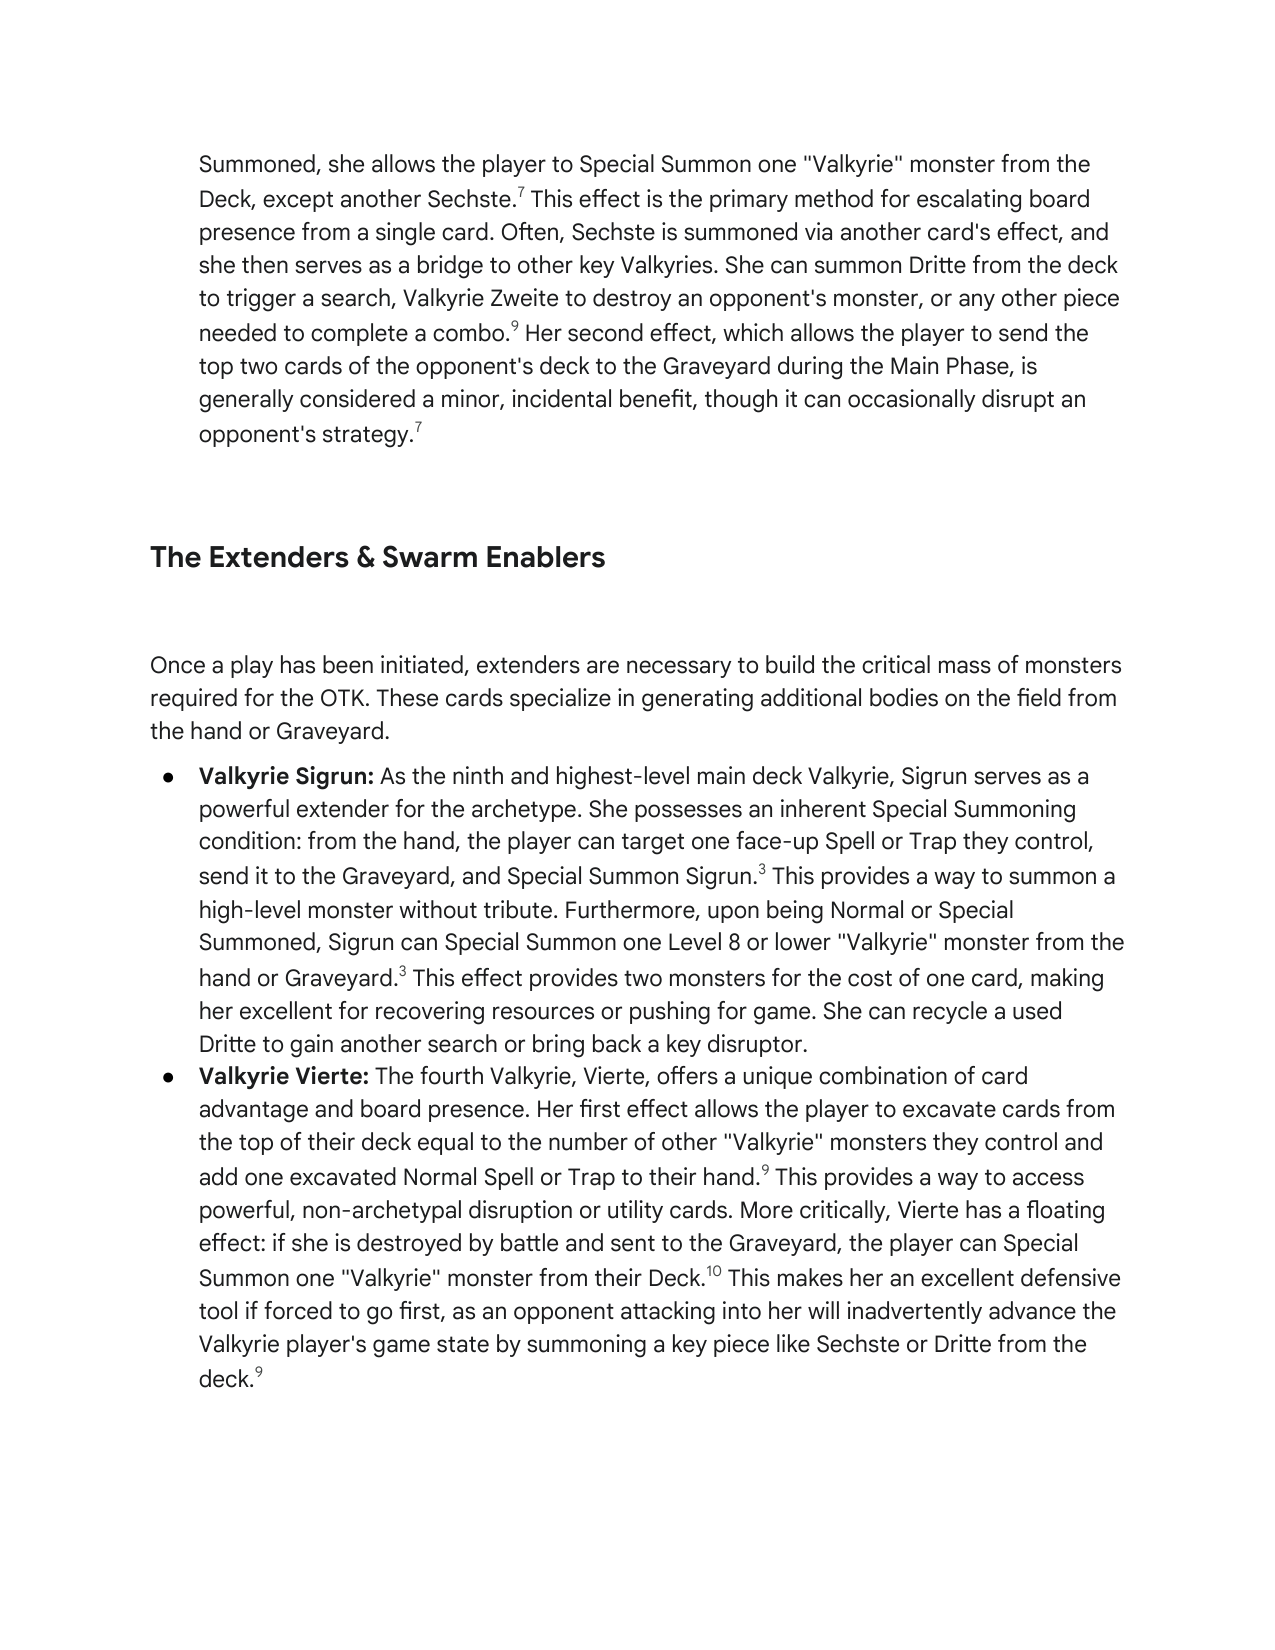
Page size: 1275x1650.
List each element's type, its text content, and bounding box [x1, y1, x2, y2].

text Once a play has been initiated, extenders are necessary to build the critical mass of monsters required for the OTK. These cards specialize in generating additional bodies on the field from the hand or Graveyard. [150, 651, 1125, 746]
subtitle The Extenders & Swarm Enablers [150, 539, 1125, 576]
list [161, 150, 1125, 449]
list Valkyrie Vierte: The fourth Valkyrie, Vierte, offers a unique combination of card advantage and board presence. Her first effect allows the player to excavate cards from the top of their deck equal to the number of other "Valkyrie" monsters they control and add one excavated Normal Spell or Trap to their hand.9 This provides a way to access powerful, non-archetypal disruption or utility cards. More critically, Vierte has a floating effect: if she is destroyed by battle and sent to the Graveyard, the player can Special Summon one "Valkyrie" monster from their Deck.10 This makes her an excellent defensive tool if forced to go first, as an opponent attacking into her will inadvertently advance the Valkyrie player's game state by summoning a key piece like Sechste or Dritte from the deck.9 [161, 1062, 1125, 1395]
list Valkyrie Sigrun: As the ninth and highest-level main deck Valkyrie, Sigrun serves as a powerful extender for the archetype. She possesses an inherent Special Summoning condition: from the hand, the player can target one face-up Spell or Trap they control, send it to the Graveyard, and Special Summon Sigrun.3 This provides a way to summon a high-level monster without tribute. Furthermore, upon being Normal or Special Summoned, Sigrun can Special Summon one Level 8 or lower "Valkyrie" monster from the hand or Graveyard.3 This effect provides two monsters for the cost of one card, making her excellent for recovering resources or pushing for game. She can recycle a used Dritte to gain another search or bring back a key disruptor. [161, 762, 1125, 1058]
